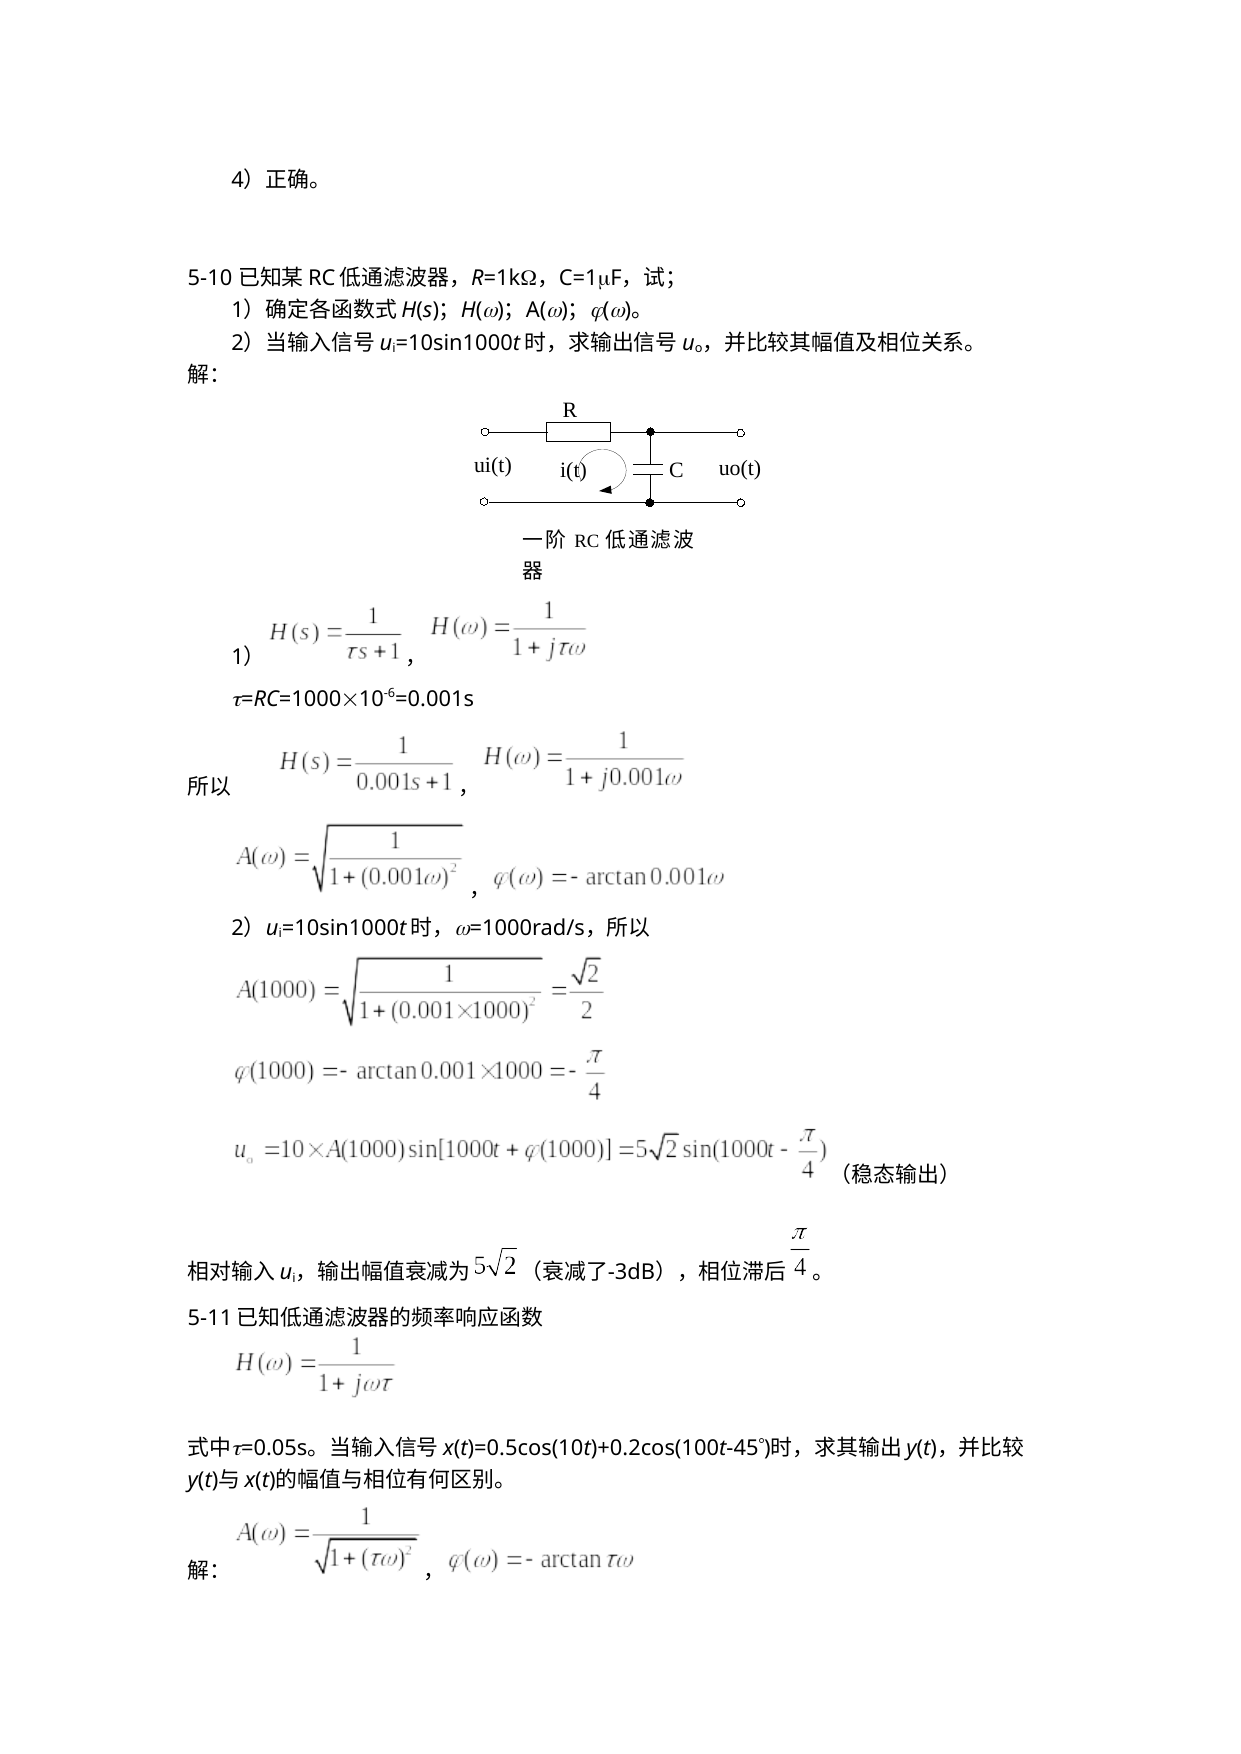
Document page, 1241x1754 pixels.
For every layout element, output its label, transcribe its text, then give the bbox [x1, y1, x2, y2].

list 5-11已知低通滤波器的频率响应函数 [187, 1299, 1053, 1332]
list 式中=0.05s。当输入信号x(t)=0.5cos(10t)+0.2cos(100t-45)时，求其输出y(t)，并比较y(t)与x(t)的幅值与相位有何区别。 [187, 1429, 1053, 1494]
list （稳态输出） [187, 1104, 1053, 1202]
list 1）， [187, 584, 1053, 682]
list =RC=100010-6=0.001s [187, 682, 1053, 714]
list 相对输入ui，输出幅值衰减为（衰减了-3dB），相位滞后。 [187, 1202, 1053, 1299]
list 解：， [187, 1494, 1053, 1592]
list 2）当输入信号ui=10sin1000t时，求输出信号uo，并比较其幅值及相位关系。 [187, 324, 1053, 357]
list 所以 ， [187, 714, 1053, 812]
list 解： [187, 357, 1053, 389]
list ， [187, 812, 1053, 909]
list 2）ui=10sin1000t时，=1000rad/s，所以 [187, 909, 1053, 942]
list 4）正确。 [187, 162, 1053, 194]
list 1）确定各函数式H(s)；H()；A()；()。 [187, 292, 1053, 324]
list 5-10 已知某RC低通滤波器，R=1k，C=1F，试； [187, 259, 1053, 292]
